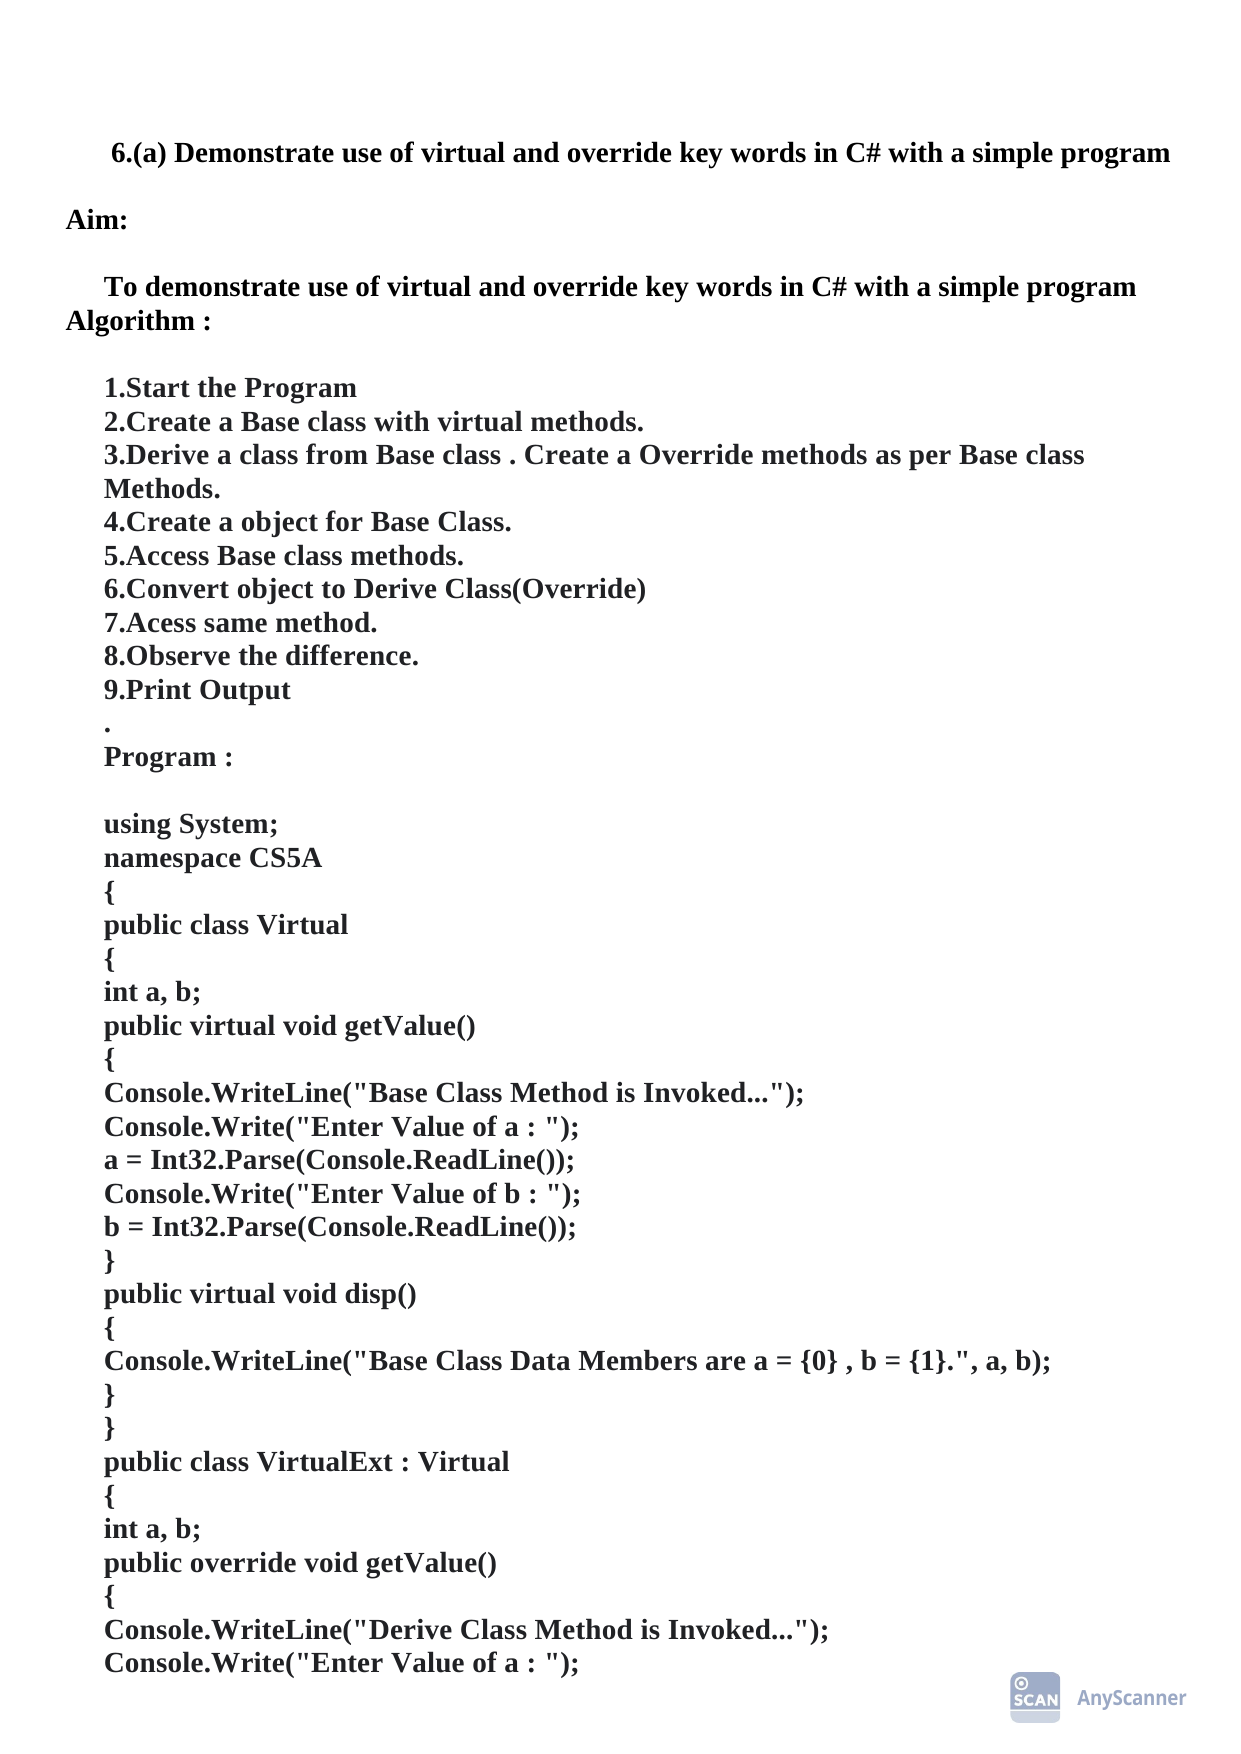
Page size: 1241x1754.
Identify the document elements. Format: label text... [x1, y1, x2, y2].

text . Program : [111, 706, 1181, 773]
text Aim: [65, 202, 1181, 236]
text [103, 773, 1181, 1679]
picture [1010, 1679, 1061, 1723]
text Algorithm : [65, 303, 1181, 337]
text To demonstrate use of virtual and override key words in C# with a simple program [65, 269, 1181, 303]
text 6.(a) Demonstrate use of virtual and override key words in C# with a simple program [103, 135, 1181, 169]
text 1.Start the Program 2.Create a Base class with virtual methods. 3.Derive a class from Base class . Create a Override methods as per Base class Methods. 4.Create a object for Base Class. 5.Access Base class methods. 6.Convert object to Derive Class(Override) 7.Acess same method. 8.Observe the difference. 9.Print Output [103, 370, 1181, 706]
